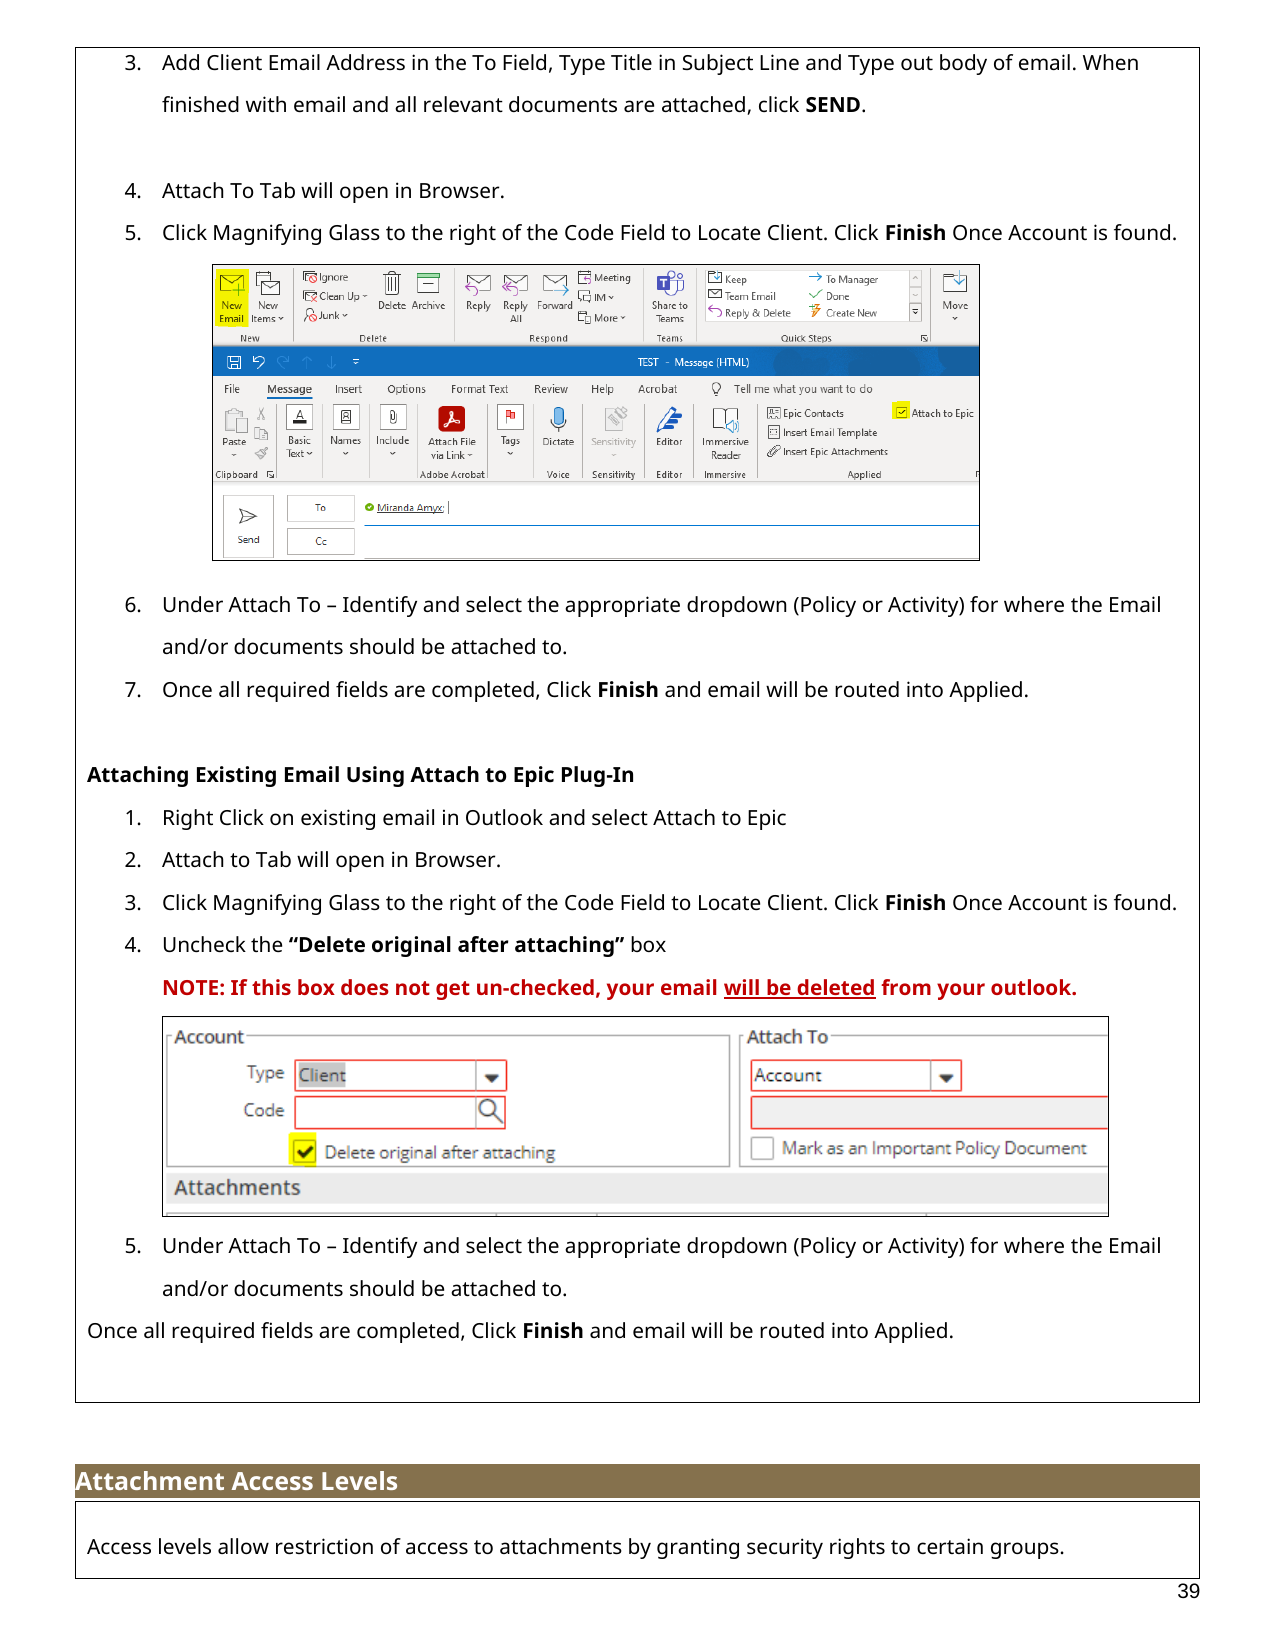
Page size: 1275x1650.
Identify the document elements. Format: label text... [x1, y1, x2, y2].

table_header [76, 48, 1199, 1402]
picture [213, 265, 979, 560]
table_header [76, 1502, 1199, 1578]
subtitle Attachment Access Levels [75, 1464, 1200, 1498]
picture [163, 1017, 1108, 1216]
